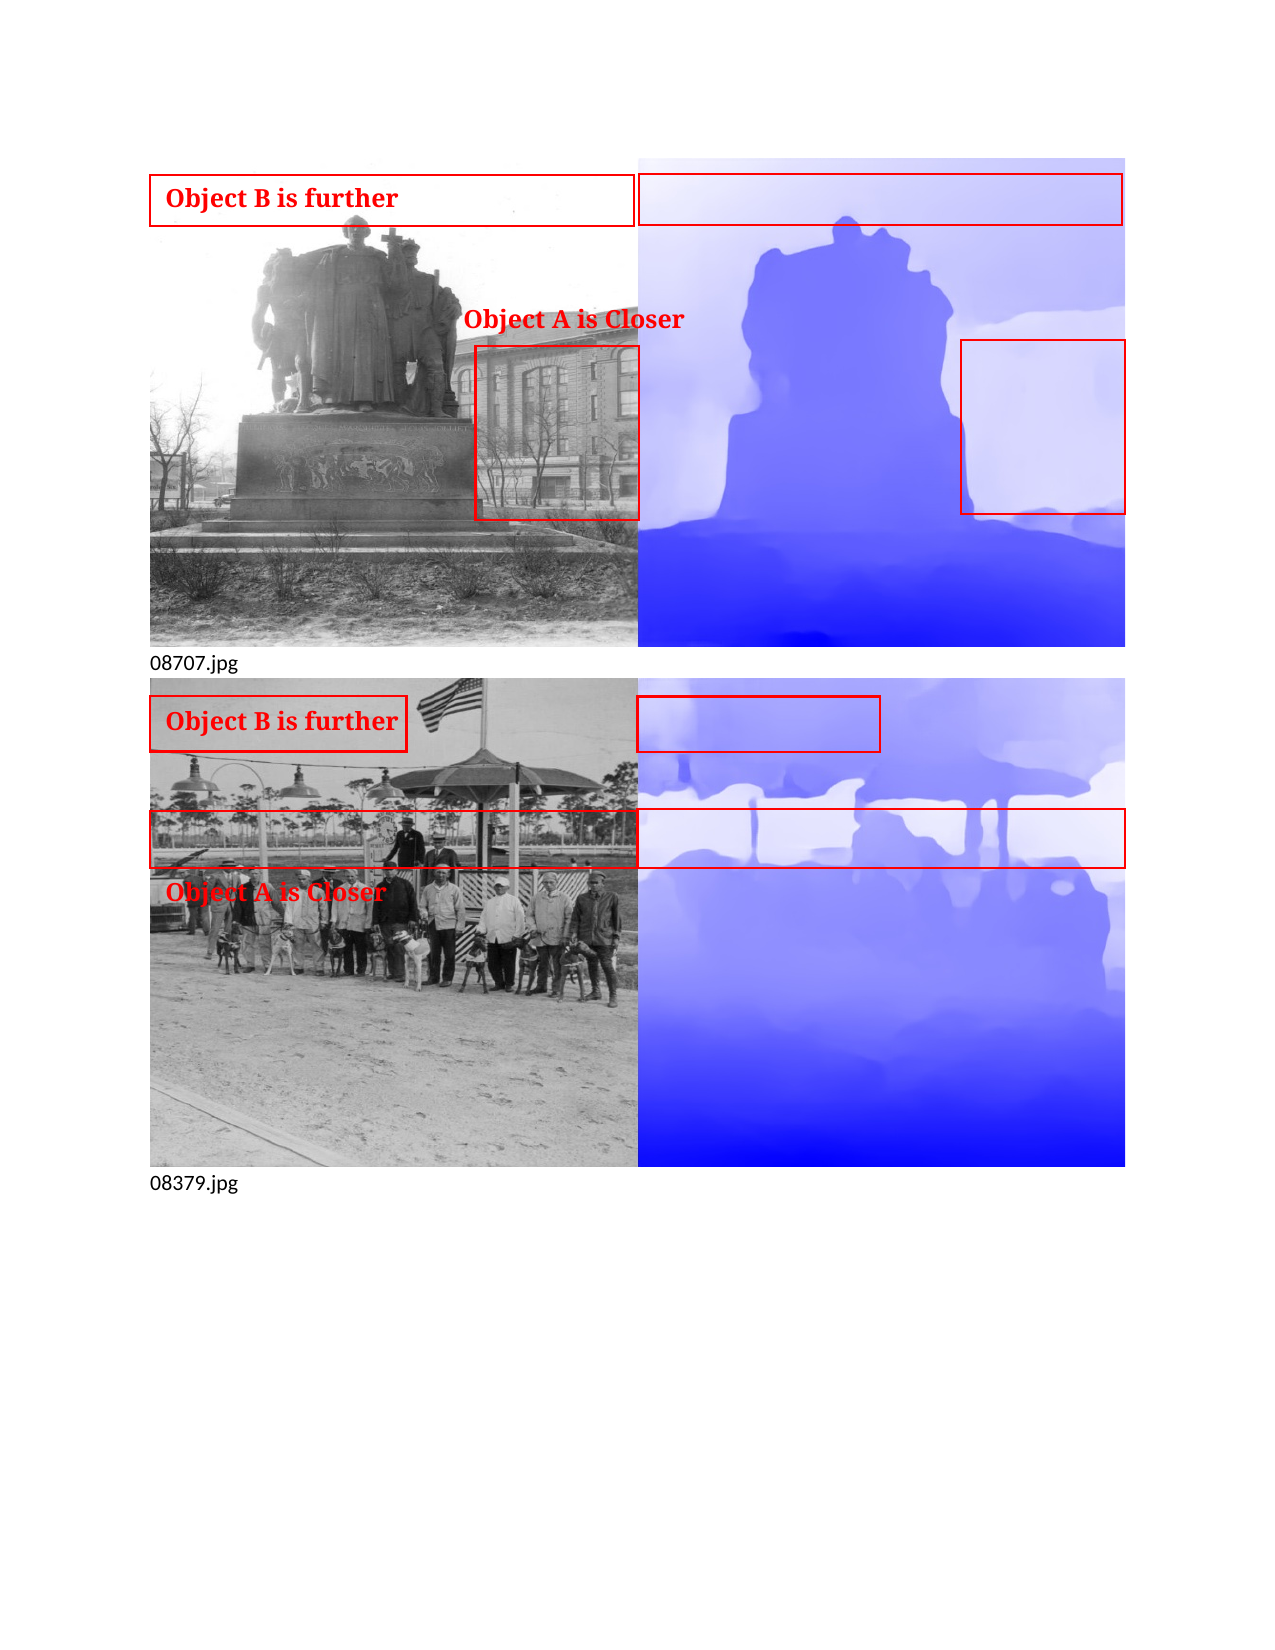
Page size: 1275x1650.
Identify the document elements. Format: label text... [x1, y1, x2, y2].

picture [962, 341, 1124, 513]
picture [150, 678, 1125, 810]
picture [151, 176, 633, 225]
picture [151, 812, 636, 867]
picture [639, 810, 1124, 867]
picture [150, 869, 1125, 1167]
picture [150, 158, 1125, 647]
text 08707.jpg [150, 647, 1125, 678]
text 08379.jpg [150, 1167, 1125, 1199]
picture [151, 697, 405, 750]
